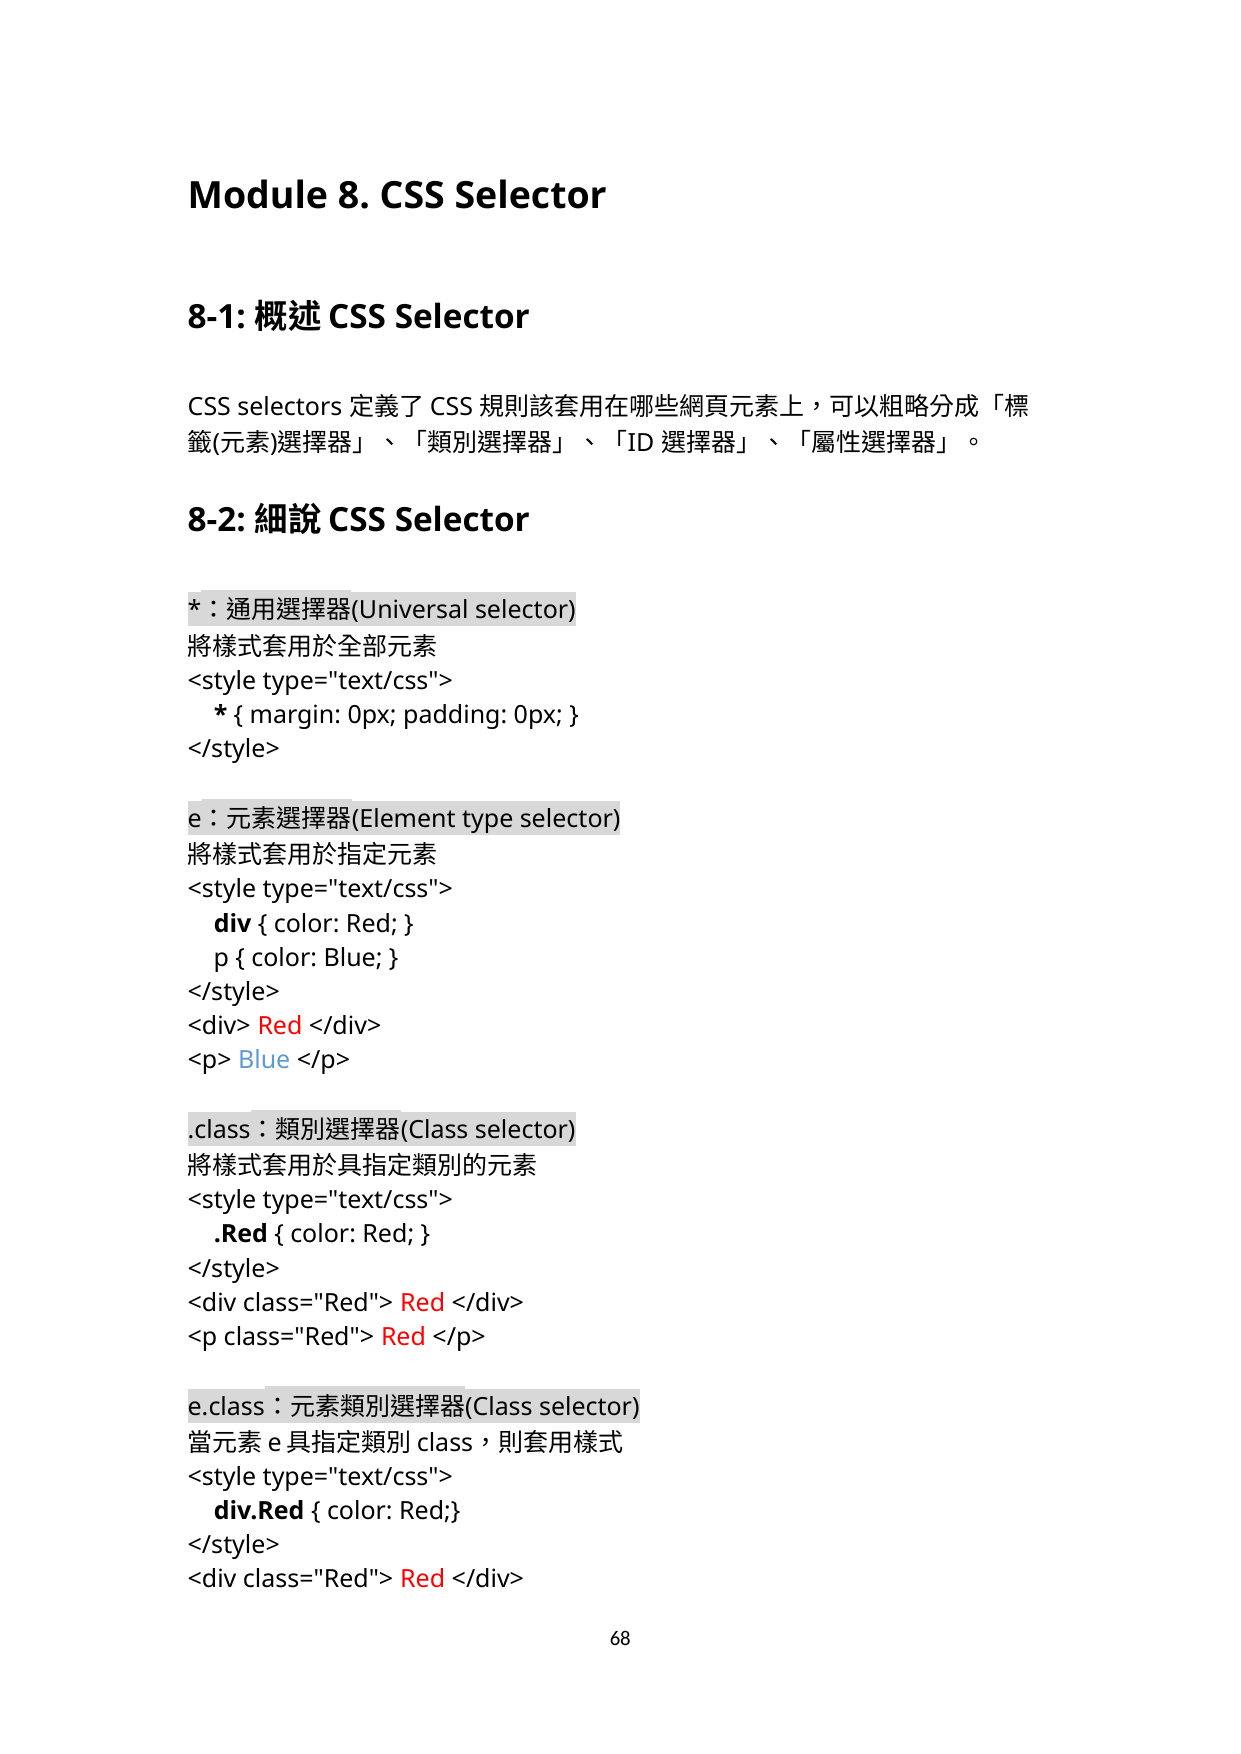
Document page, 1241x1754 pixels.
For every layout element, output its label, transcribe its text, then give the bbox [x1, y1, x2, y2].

text <style type="text/css"> [187, 1182, 1053, 1216]
text div.Red { color: Red;} [187, 1493, 1053, 1527]
text e.class：元素類別選擇器(Class selector) [187, 1386, 265, 1423]
text 當元素e具指定類別class，則套用樣式 [187, 1423, 1053, 1459]
text 將樣式套用於具指定類別的元素 [187, 1146, 1053, 1182]
text 將樣式套用於全部元素 [187, 626, 1053, 662]
text <div class="Red"> Red </div> [187, 1561, 1053, 1595]
subtitle Module 8. CSS Selector [187, 169, 1053, 220]
text </style> [187, 1527, 1053, 1561]
text CSS selectors 定義了 CSS 規則該套用在哪些網頁元素上，可以粗略分成「標籤(元素)選擇器」、「類別選擇器」、「ID 選擇器」、「屬性選擇器」。 [187, 386, 1053, 459]
text e：元素選擇器(Element type selector) [352, 799, 1053, 835]
text p { color: Blue; } [187, 939, 1053, 973]
text <style type="text/css"> [187, 871, 1053, 905]
text </style> [187, 973, 1053, 1007]
text <style type="text/css"> [187, 1459, 1053, 1493]
subtitle 8-1: 概述CSS Selector [187, 289, 1053, 338]
text .Red { color: Red; } [187, 1216, 1053, 1250]
text <div> Red </div> [187, 1007, 1053, 1041]
text div { color: Red; } [187, 905, 1053, 939]
text .class：類別選擇器(Class selector) [187, 1109, 1053, 1146]
text e.class：元素類別選擇器(Class selector) [465, 1386, 1053, 1423]
text </style> [187, 1250, 1053, 1284]
text </style> [187, 731, 1053, 764]
text <p class="Red"> Red </p> [187, 1318, 1053, 1352]
text <style type="text/css"> [187, 662, 1053, 696]
subtitle 8-2: 細說CSS Selector [187, 493, 1053, 541]
text *：通用選擇器(Universal selector) [351, 590, 1053, 626]
text * { margin: 0px; padding: 0px; } [187, 696, 1053, 731]
text 將樣式套用於指定元素 [187, 835, 1053, 871]
text <p> Blue </p> [187, 1041, 1053, 1076]
text <div class="Red"> Red </div> [187, 1284, 1053, 1318]
